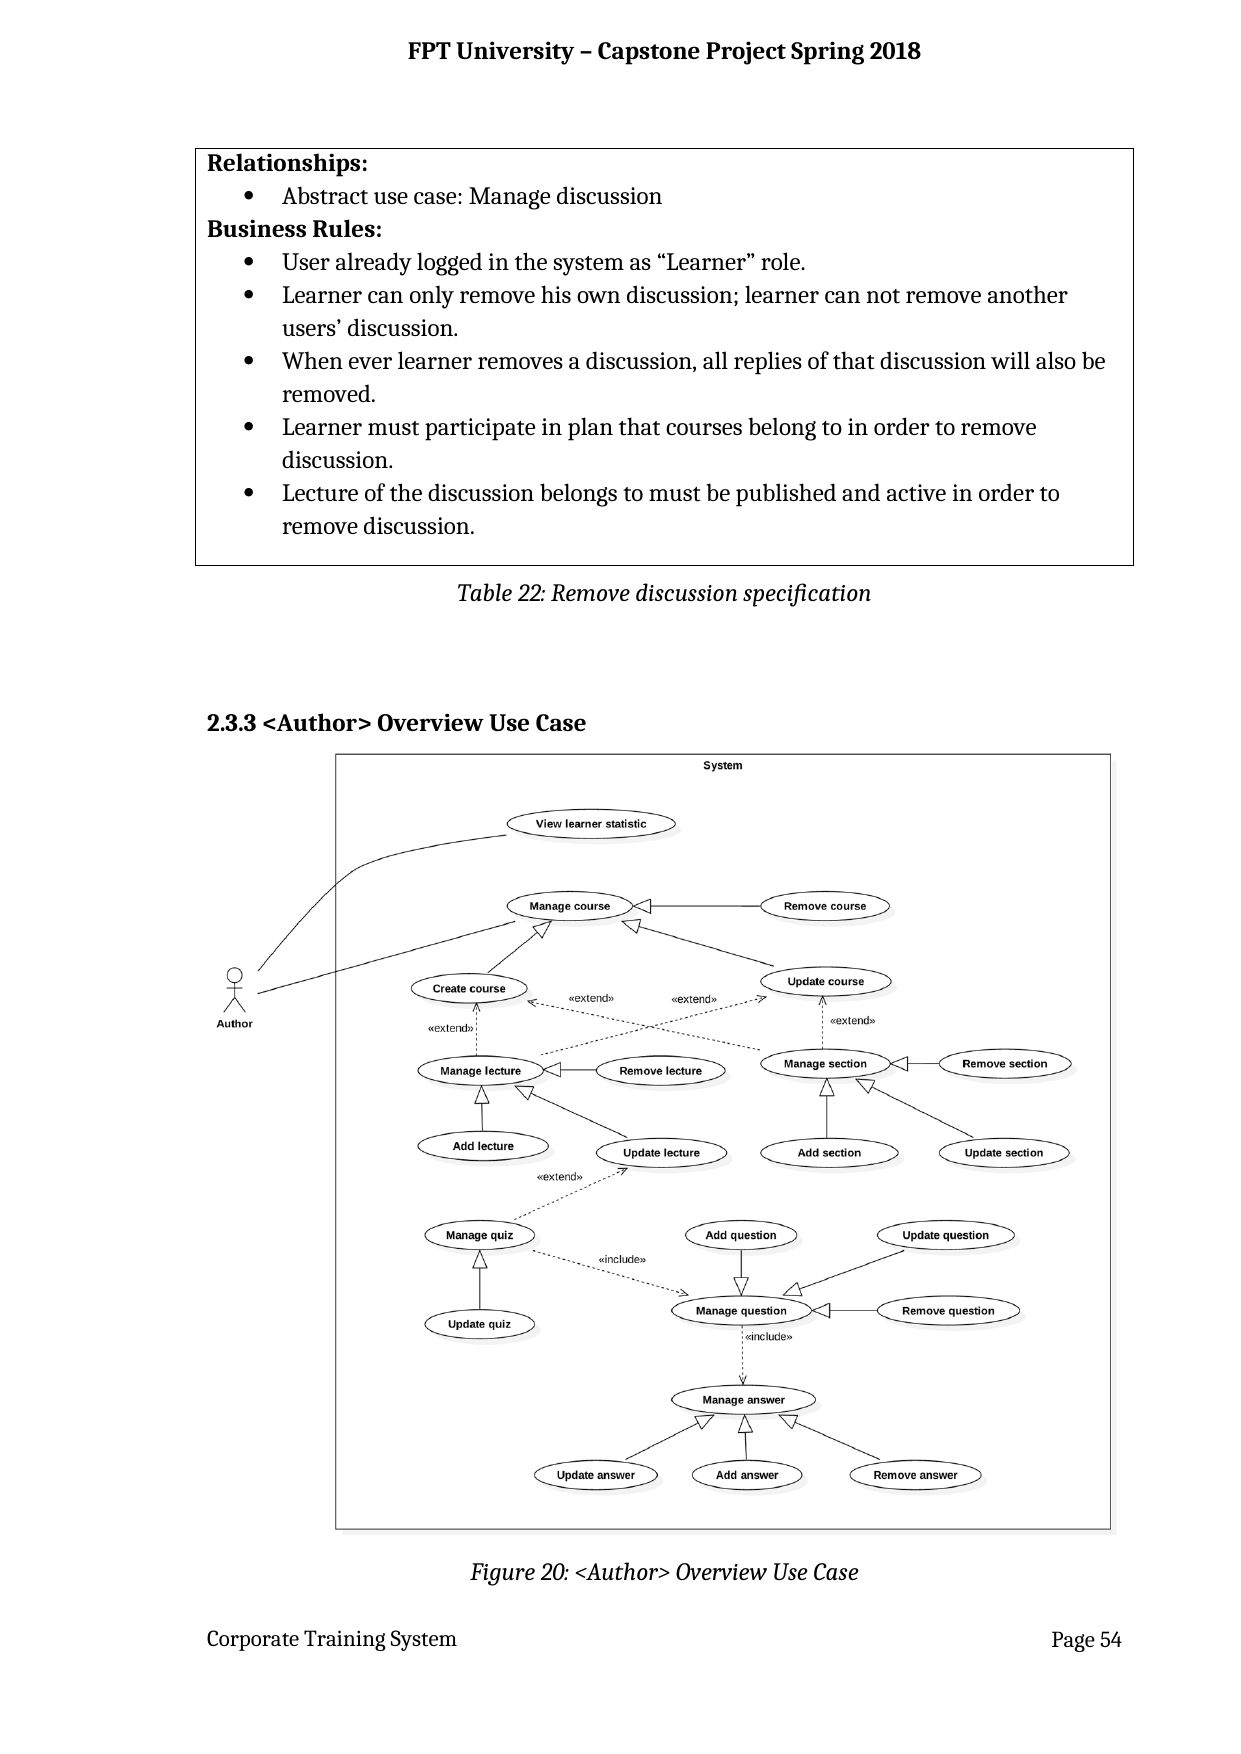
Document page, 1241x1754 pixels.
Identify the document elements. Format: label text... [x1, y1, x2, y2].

text Figure 20: <Author> Overview Use Case [207, 1558, 1122, 1587]
text 2.3.3 <Author> Overview Use Case [207, 708, 1122, 737]
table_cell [196, 149, 1133, 565]
picture [206, 741, 1123, 1540]
